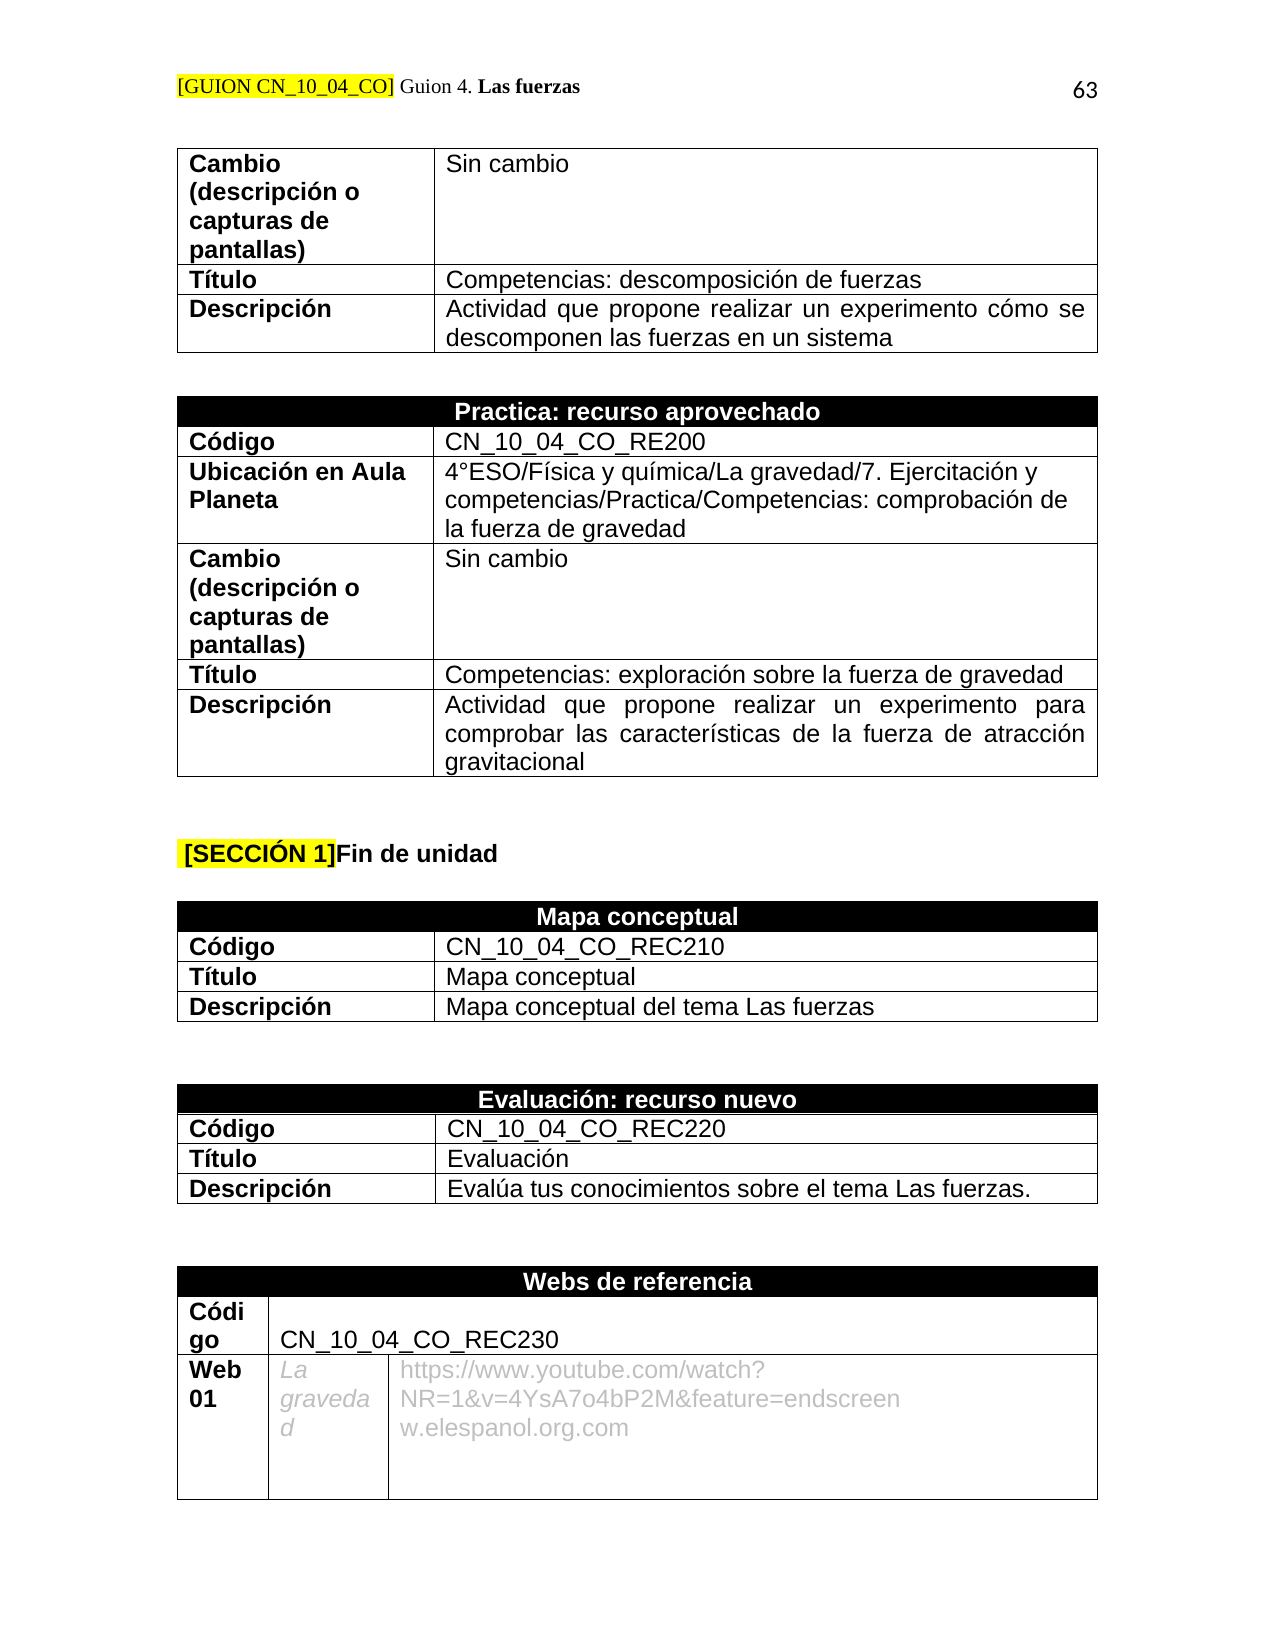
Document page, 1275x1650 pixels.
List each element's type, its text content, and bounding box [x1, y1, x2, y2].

table_cell Código [178, 1115, 435, 1143]
table_cell CN_10_04_CO_REC210 [435, 932, 1097, 961]
table_cell Título [178, 265, 434, 293]
table_header Practica: recurso aprovechado [178, 397, 1097, 426]
table_header Evaluación: recurso nuevo [178, 1085, 1097, 1113]
table_cell Título [178, 962, 434, 991]
table_cell Cambio (descripción o capturas de pantallas) [178, 544, 433, 659]
table_cell Sin cambio [435, 149, 1097, 264]
table_cell Descripción [178, 295, 434, 352]
table_cell Código [178, 932, 434, 961]
table_cell Evalúa tus conocimientos sobre el tema Las fuerzas. [436, 1174, 1097, 1203]
table_cell Descripción [178, 1174, 435, 1203]
table_cell La gravedad [269, 1355, 388, 1499]
table_cell Evaluación [436, 1144, 1097, 1173]
table_cell Actividad que propone realizar un experimento cómo se descomponen las fuerzas en un sistema [435, 295, 1097, 352]
table_cell Mapa conceptual [435, 962, 1097, 991]
table_cell CN_10_04_CO_RE200 [434, 427, 1097, 456]
table_cell 4°ESO/Física y química/La gravedad/7. Ejercitación y competencias/Practica/Competencias: comprobación de la fuerza de gravedad [434, 457, 1097, 543]
table_cell Título [178, 1144, 435, 1173]
table_header Mapa conceptual [178, 903, 1097, 931]
table_cell Competencias: descomposición de fuerzas [435, 265, 1097, 293]
table_cell CN_10_04_CO_REC230 [269, 1297, 1097, 1354]
table_cell Web 01 [178, 1355, 268, 1499]
text [SECCIÓN 1]Fin de unidad [336, 839, 1098, 868]
table_cell Código [178, 1297, 268, 1354]
table_cell CN_10_04_CO_REC220 [436, 1115, 1097, 1143]
table_cell Mapa conceptual del tema Las fuerzas [435, 992, 1097, 1021]
table_cell Competencias: exploración sobre la fuerza de gravedad [434, 660, 1097, 689]
table_cell Título [178, 660, 433, 689]
table_cell https://www.youtube.com/watch?NR=1&v=4YsA7o4bP2M&feature=endscreen w.elespanol.org.com [389, 1355, 1097, 1499]
table_header Webs de referencia [178, 1267, 1097, 1296]
table_cell Descripción [178, 992, 434, 1021]
table_cell Sin cambio [434, 544, 1097, 659]
table_cell Actividad que propone realizar un experimento para comprobar las características de la fuerza de atracción gravitacional [434, 690, 1097, 776]
table_cell Cambio (descripción o capturas de pantallas) [178, 149, 434, 264]
table_cell Código [178, 427, 433, 456]
table_cell Descripción [178, 690, 433, 776]
table_cell Ubicación en Aula Planeta [178, 457, 433, 543]
